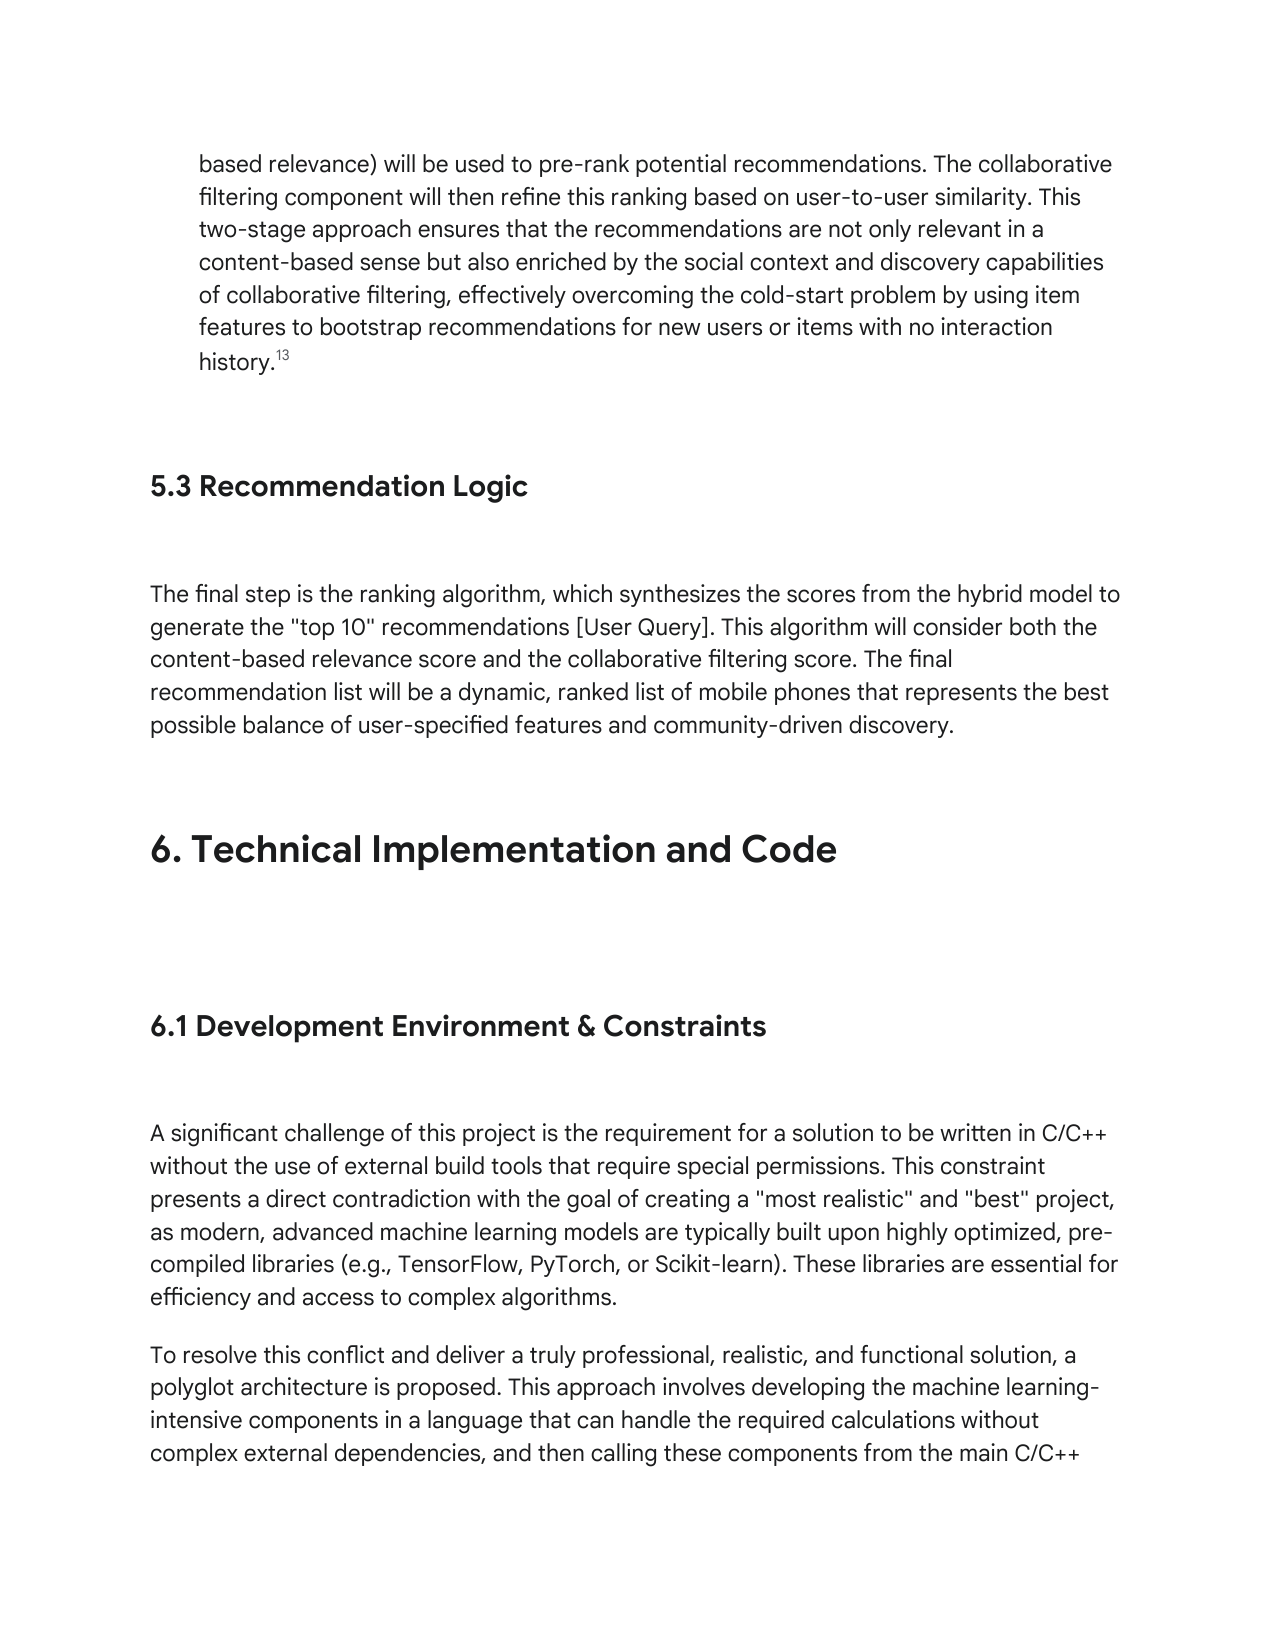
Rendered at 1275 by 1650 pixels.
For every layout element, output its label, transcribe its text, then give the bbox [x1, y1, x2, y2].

subtitle 5.3 Recommendation Logic [150, 468, 1125, 505]
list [161, 150, 1125, 378]
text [150, 1341, 1125, 1468]
text The final step is the ranking algorithm, which synthesizes the scores from the hybrid model to generate the "top 10" recommendations [User Query]. This algorithm will consider both the content-based relevance score and the collaborative filtering score. The final recommendation list will be a dynamic, ranked list of mobile phones that represents the best possible balance of user-specified features and community-driven discovery. [150, 580, 1125, 739]
subtitle 6. Technical Implementation and Code [150, 826, 1125, 873]
text A significant challenge of this project is the requirement for a solution to be written in C/C++ without the use of external build tools that require special permissions. This constraint presents a direct contradiction with the goal of creating a "most realistic" and "best" project, as modern, advanced machine learning models are typically built upon highly optimized, pre-compiled libraries (e.g., TensorFlow, PyTorch, or Scikit-learn). These libraries are essential for efficiency and access to complex algorithms. [150, 1119, 1125, 1312]
subtitle 6.1 Development Environment & Constraints [150, 1008, 1125, 1044]
